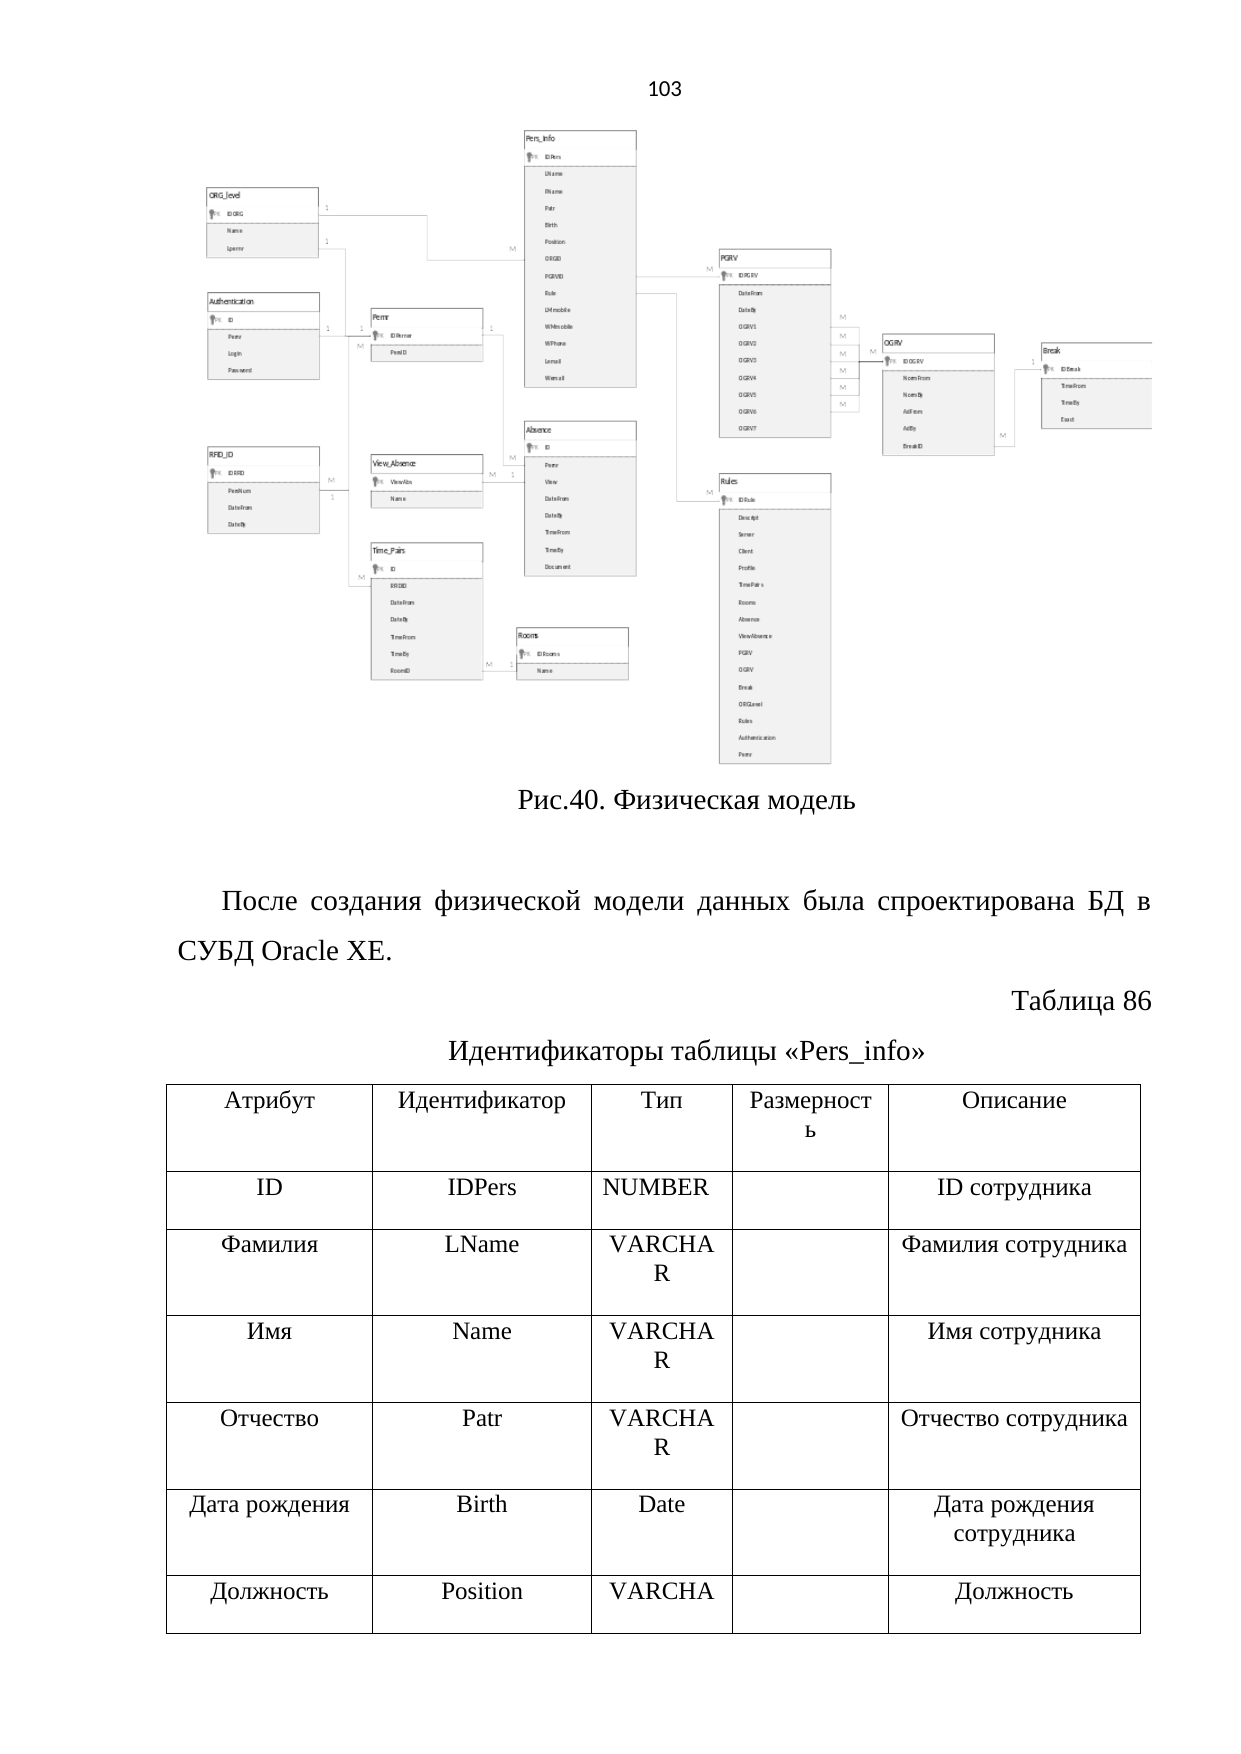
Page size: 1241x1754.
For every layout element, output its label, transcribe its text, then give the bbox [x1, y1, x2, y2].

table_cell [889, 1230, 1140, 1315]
text После создания физической модели данных была спроектирована БД в СУБД Oracle XE. [177, 883, 1152, 966]
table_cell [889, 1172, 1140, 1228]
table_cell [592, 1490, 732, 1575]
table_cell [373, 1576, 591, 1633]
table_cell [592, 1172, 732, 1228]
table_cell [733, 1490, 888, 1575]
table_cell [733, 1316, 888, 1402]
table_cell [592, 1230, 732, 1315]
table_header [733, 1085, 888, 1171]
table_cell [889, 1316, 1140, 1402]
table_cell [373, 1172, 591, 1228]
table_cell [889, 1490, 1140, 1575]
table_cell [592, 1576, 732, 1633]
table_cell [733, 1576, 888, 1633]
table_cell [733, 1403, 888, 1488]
text Идентификаторы таблицы «Pers_info» [177, 1033, 1152, 1067]
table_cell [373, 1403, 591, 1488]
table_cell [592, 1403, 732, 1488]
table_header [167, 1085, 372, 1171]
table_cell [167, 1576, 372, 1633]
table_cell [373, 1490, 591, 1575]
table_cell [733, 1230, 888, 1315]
text Рис.40. Физическая модель [177, 782, 1152, 816]
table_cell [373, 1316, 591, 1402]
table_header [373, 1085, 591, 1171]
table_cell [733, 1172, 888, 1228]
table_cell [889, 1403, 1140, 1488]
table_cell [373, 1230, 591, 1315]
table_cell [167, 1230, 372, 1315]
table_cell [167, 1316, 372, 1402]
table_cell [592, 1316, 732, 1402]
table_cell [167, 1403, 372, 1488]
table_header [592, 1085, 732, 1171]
text Таблица 86 [177, 983, 1152, 1017]
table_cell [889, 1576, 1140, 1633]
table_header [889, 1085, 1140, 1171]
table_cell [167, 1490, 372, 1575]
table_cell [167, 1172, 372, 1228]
